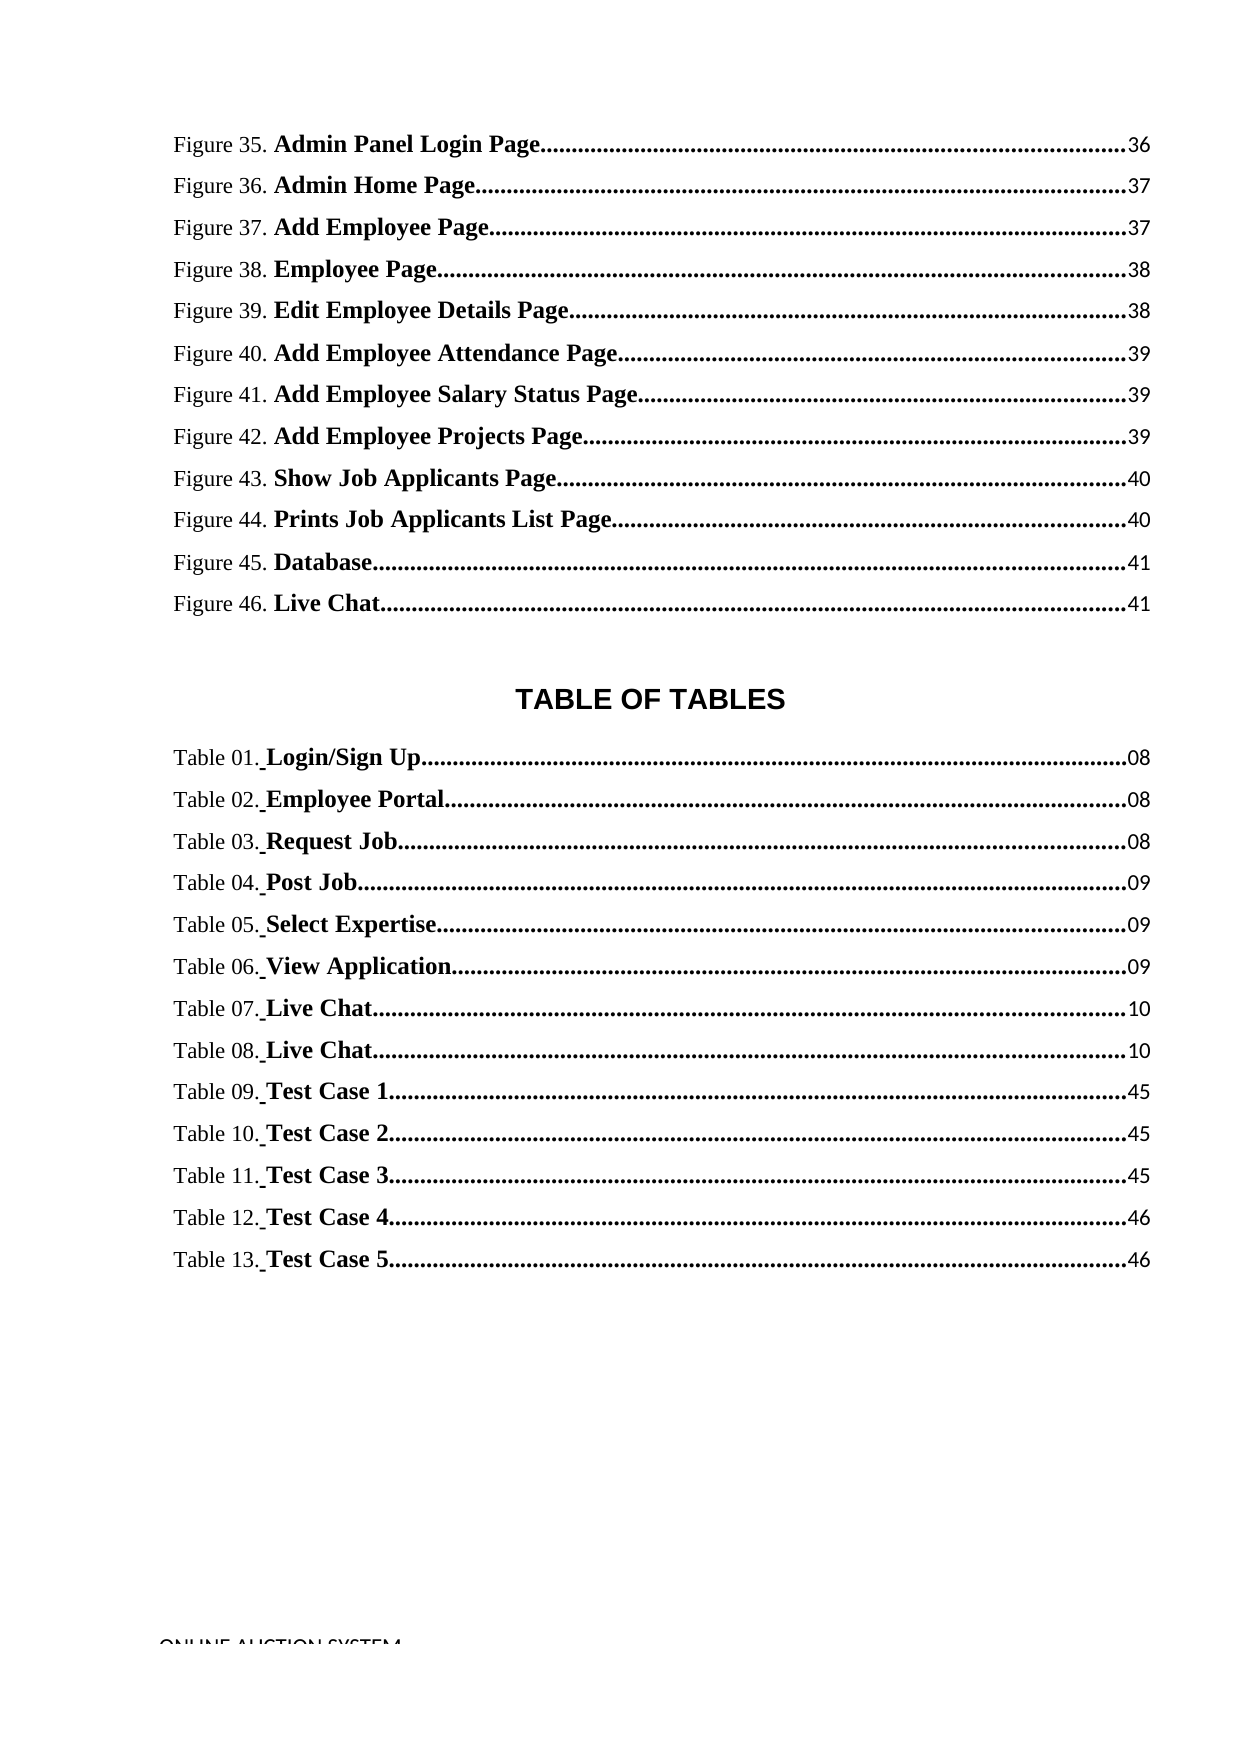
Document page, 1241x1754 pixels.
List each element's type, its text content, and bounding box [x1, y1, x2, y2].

text Figure 45. Database 41 [173, 547, 1201, 576]
subtitle TABLE OF TABLES [272, 682, 1029, 715]
text Table 02. Employee Portal 08 [173, 784, 1201, 813]
text Table 01. Login/Sign Up 08 [173, 742, 1201, 771]
text Figure 41. Add Employee Salary Status Page 39 [173, 379, 1201, 408]
text Table 09. Test Case 1 45 [173, 1076, 1201, 1105]
text Table 13. Test Case 5 46 [173, 1244, 1201, 1273]
text Figure 37. Add Employee Page 37 [173, 212, 1201, 241]
text Table 04. Post Job 09 [173, 867, 1201, 897]
text Figure 39. Edit Employee Details Page 38 [173, 296, 1201, 325]
text Table 11. Test Case 3 45 [173, 1160, 1201, 1189]
text Table 12. Test Case 4 46 [173, 1202, 1201, 1231]
text Figure 46. Live Chat 41 [173, 588, 1201, 617]
text Table 03. Request Job 08 [173, 826, 1201, 855]
text Table 06. View Application 09 [173, 951, 1201, 980]
text Table 07. Live Chat 10 [173, 993, 1201, 1022]
text Figure 35. Admin Panel Login Page 36 [173, 129, 1201, 158]
text Figure 44. Prints Job Applicants List Page 40 [173, 504, 1201, 533]
text Figure 43. Show Job Applicants Page 40 [173, 463, 1201, 492]
text Figure 40. Add Employee Attendance Page 39 [173, 338, 1201, 367]
text Table 10. Test Case 2 45 [173, 1118, 1201, 1147]
text Table 08. Live Chat 10 [173, 1035, 1201, 1064]
text Figure 42. Add Employee Projects Page 39 [173, 421, 1201, 450]
text Figure 38. Employee Page 38 [173, 254, 1201, 283]
text Figure 36. Admin Home Page 37 [173, 170, 1201, 199]
text Table 05. Select Expertise 09 [173, 909, 1201, 939]
